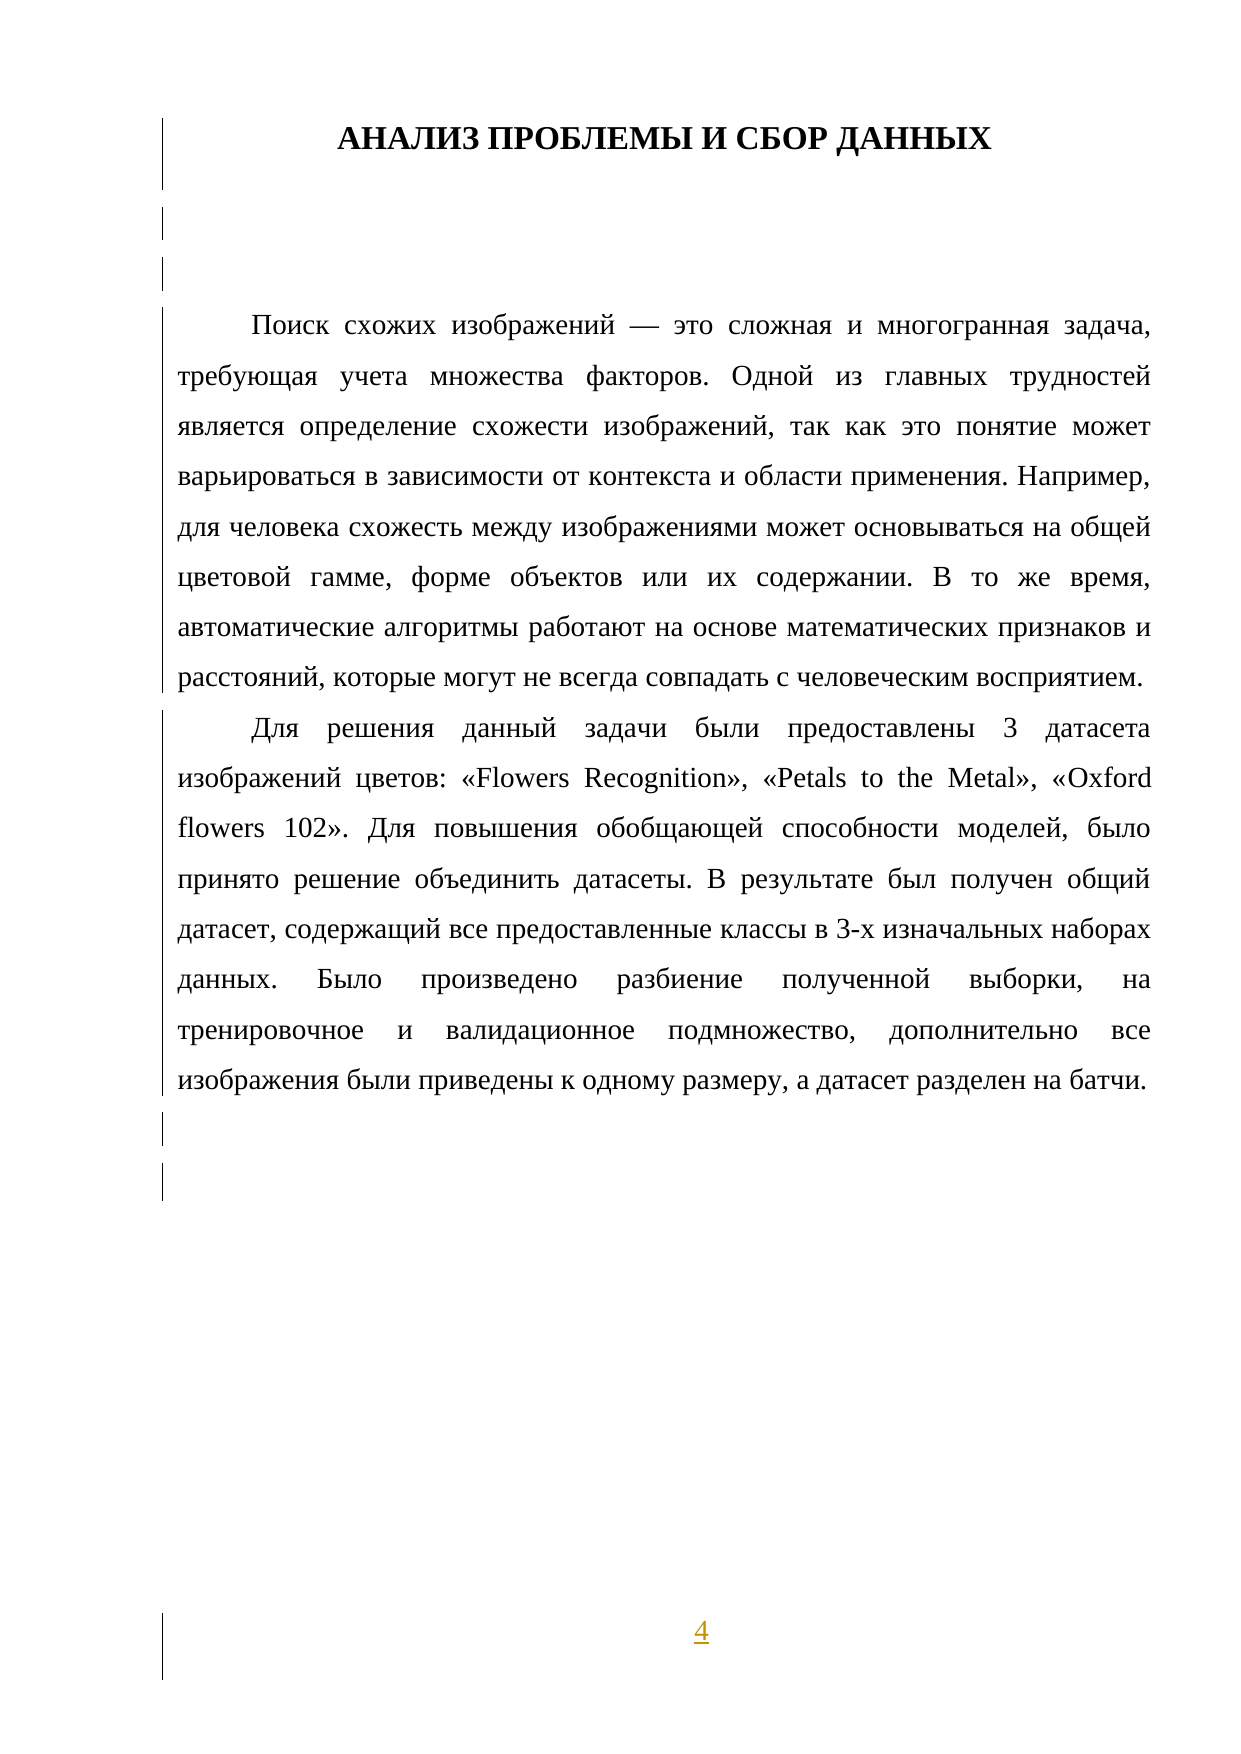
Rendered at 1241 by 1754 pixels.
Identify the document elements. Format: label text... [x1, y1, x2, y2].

subtitle АНАЛИЗ ПРОБЛЕМЫ И СБОР ДАННЫХ [177, 118, 1152, 156]
text Для решения данный задачи были предоставлены 3 датасета изображений цветов: «Flowers Recognition», «Petals to the Metal», «Oxford flowers 102». Для повышения обобщающей способности моделей, было принято решение объединить датасеты. В результате был получен общий датасет, содержащий все предоставленные классы в 3-х изначальных наборах данных. Было произведено разбиение полученной выборки, на тренировочное и валидационное подмножество, дополнительно все изображения были приведены к одному размеру, а датасет разделен на батчи. [177, 710, 1152, 1096]
text Поиск схожих изображений — это сложная и многогранная задача, требующая учета множества факторов. Одной из главных трудностей является определение схожести изображений, так как это понятие может варьироваться в зависимости от контекста и области применения. Например, для человека схожесть между изображениями может основываться на общей цветовой гамме, форме объектов или их содержании. В то же время, автоматические алгоритмы работают на основе математических признаков и расстояний, которые могут не всегда совпадать с человеческим восприятием. [177, 307, 1152, 693]
